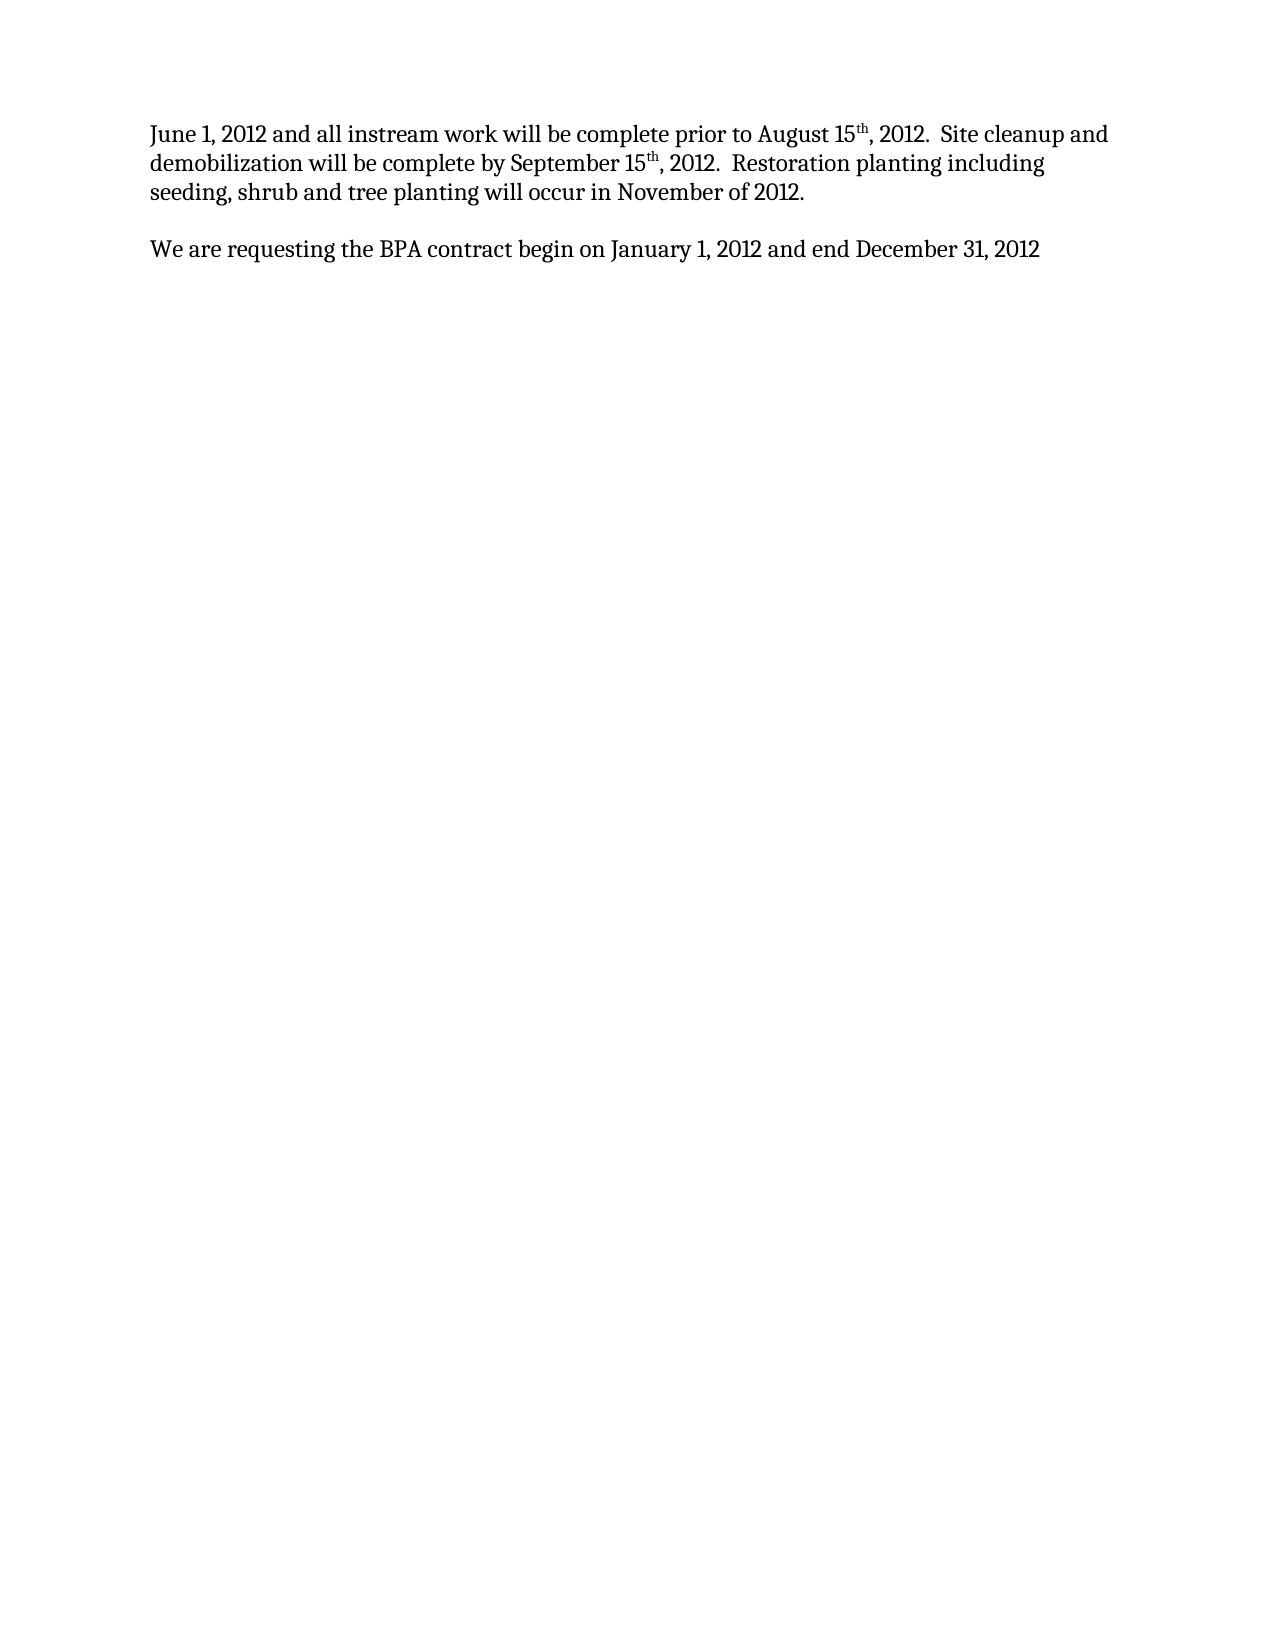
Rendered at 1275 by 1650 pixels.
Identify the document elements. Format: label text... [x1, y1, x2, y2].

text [150, 120, 1125, 206]
text We are requesting the BPA contract begin on January 1, 2012 and end December 31, 2012 [150, 235, 1125, 264]
